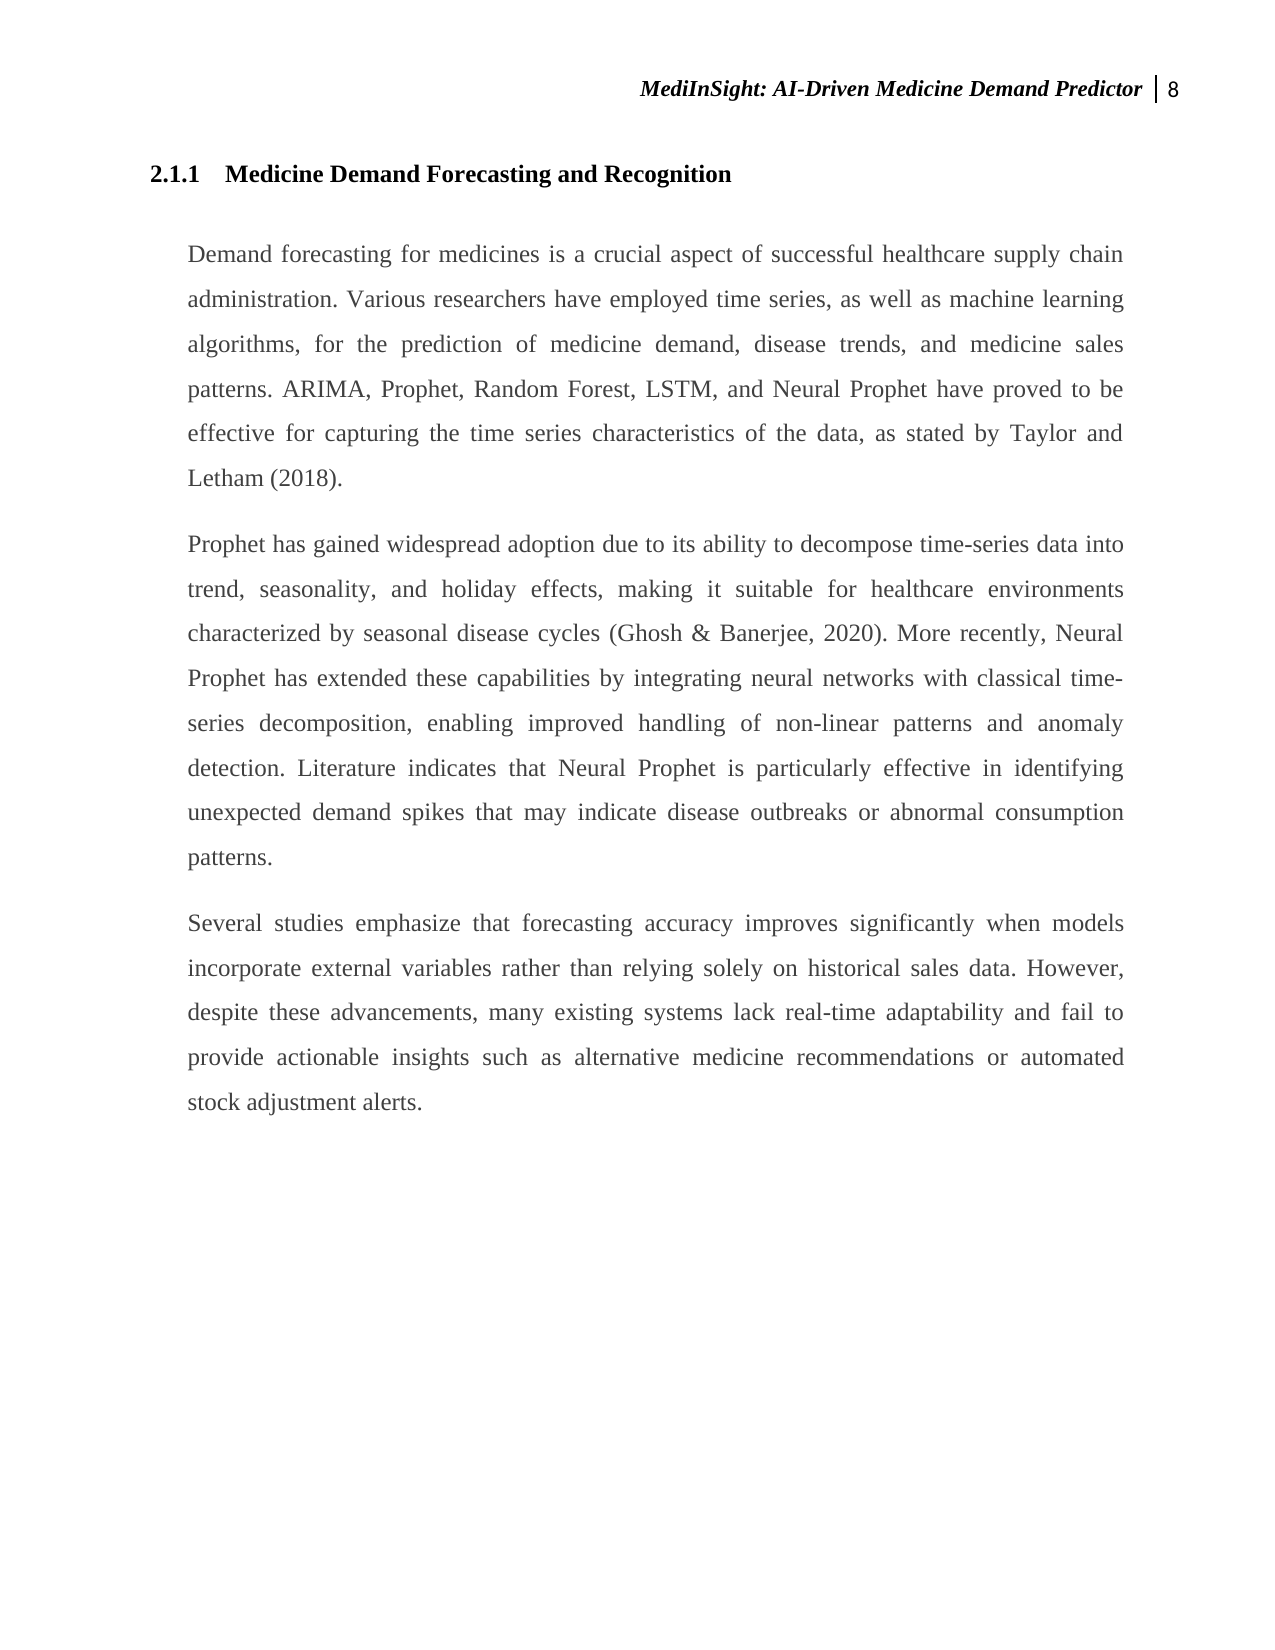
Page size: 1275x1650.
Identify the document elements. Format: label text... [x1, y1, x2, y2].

text Several studies emphasize that forecasting accuracy improves significantly when models incorporate external variables rather than relying solely on historical sales data. However, despite these advancements, many existing systems lack real-time adaptability and fail to provide actionable insights such as alternative medicine recommendations or automated stock adjustment alerts. [187, 892, 1125, 1116]
subtitle Medicine Demand Forecasting and Recognition [150, 159, 1125, 188]
text Prophet has gained widespread adoption due to its ability to decompose time-series data into trend, seasonality, and holiday effects, making it suitable for healthcare environments characterized by seasonal disease cycles (Ghosh & Banerjee, 2020). More recently, Neural Prophet has extended these capabilities by integrating neural networks with classical time-series decomposition, enabling improved handling of non-linear patterns and anomaly detection. Literature indicates that Neural Prophet is particularly effective in identifying unexpected demand spikes that may indicate disease outbreaks or abnormal consumption patterns. [187, 513, 1125, 871]
text Demand forecasting for medicines is a crucial aspect of successful healthcare supply chain administration. Various researchers have employed time series, as well as machine learning algorithms, for the prediction of medicine demand, disease trends, and medicine sales patterns. ARIMA, Prophet, Random Forest, LSTM, and Neural Prophet have proved to be effective for capturing the time series characteristics of the data, as stated by Taylor and Letham (2018). [187, 224, 1125, 492]
